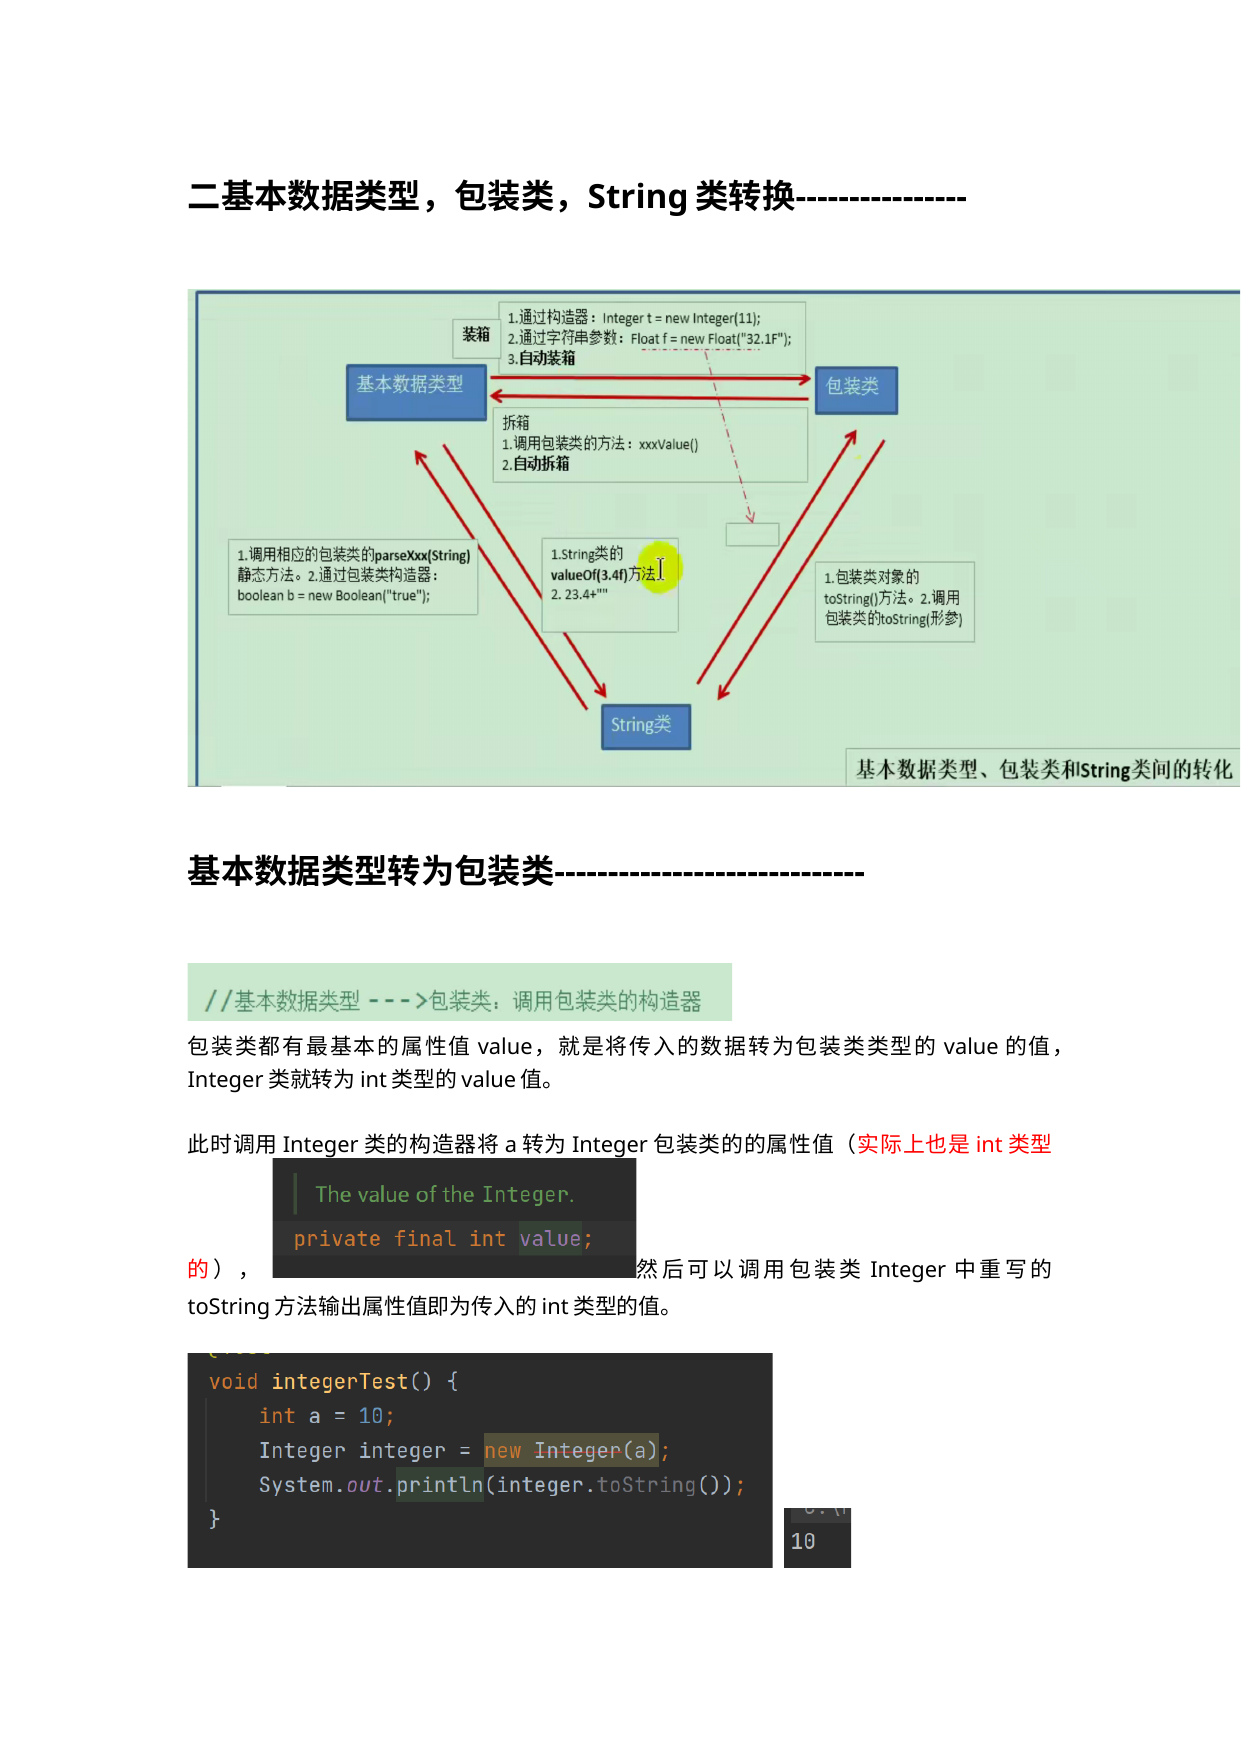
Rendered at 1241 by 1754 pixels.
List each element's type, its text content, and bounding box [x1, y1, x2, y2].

picture [272, 1158, 637, 1278]
subtitle 二基本数据类型，包装类，String类转换---------------- [187, 162, 1053, 227]
picture [187, 289, 1241, 787]
picture [784, 1508, 852, 1568]
text 包装类都有最基本的属性值value，就是将传入的数据转为包装类类型的value的值，Integer类就转为int类型的value值。 [187, 1029, 1053, 1094]
picture [187, 1353, 773, 1568]
subtitle 基本数据类型转为包装类----------------------------- [187, 836, 1053, 901]
picture [187, 963, 733, 1021]
